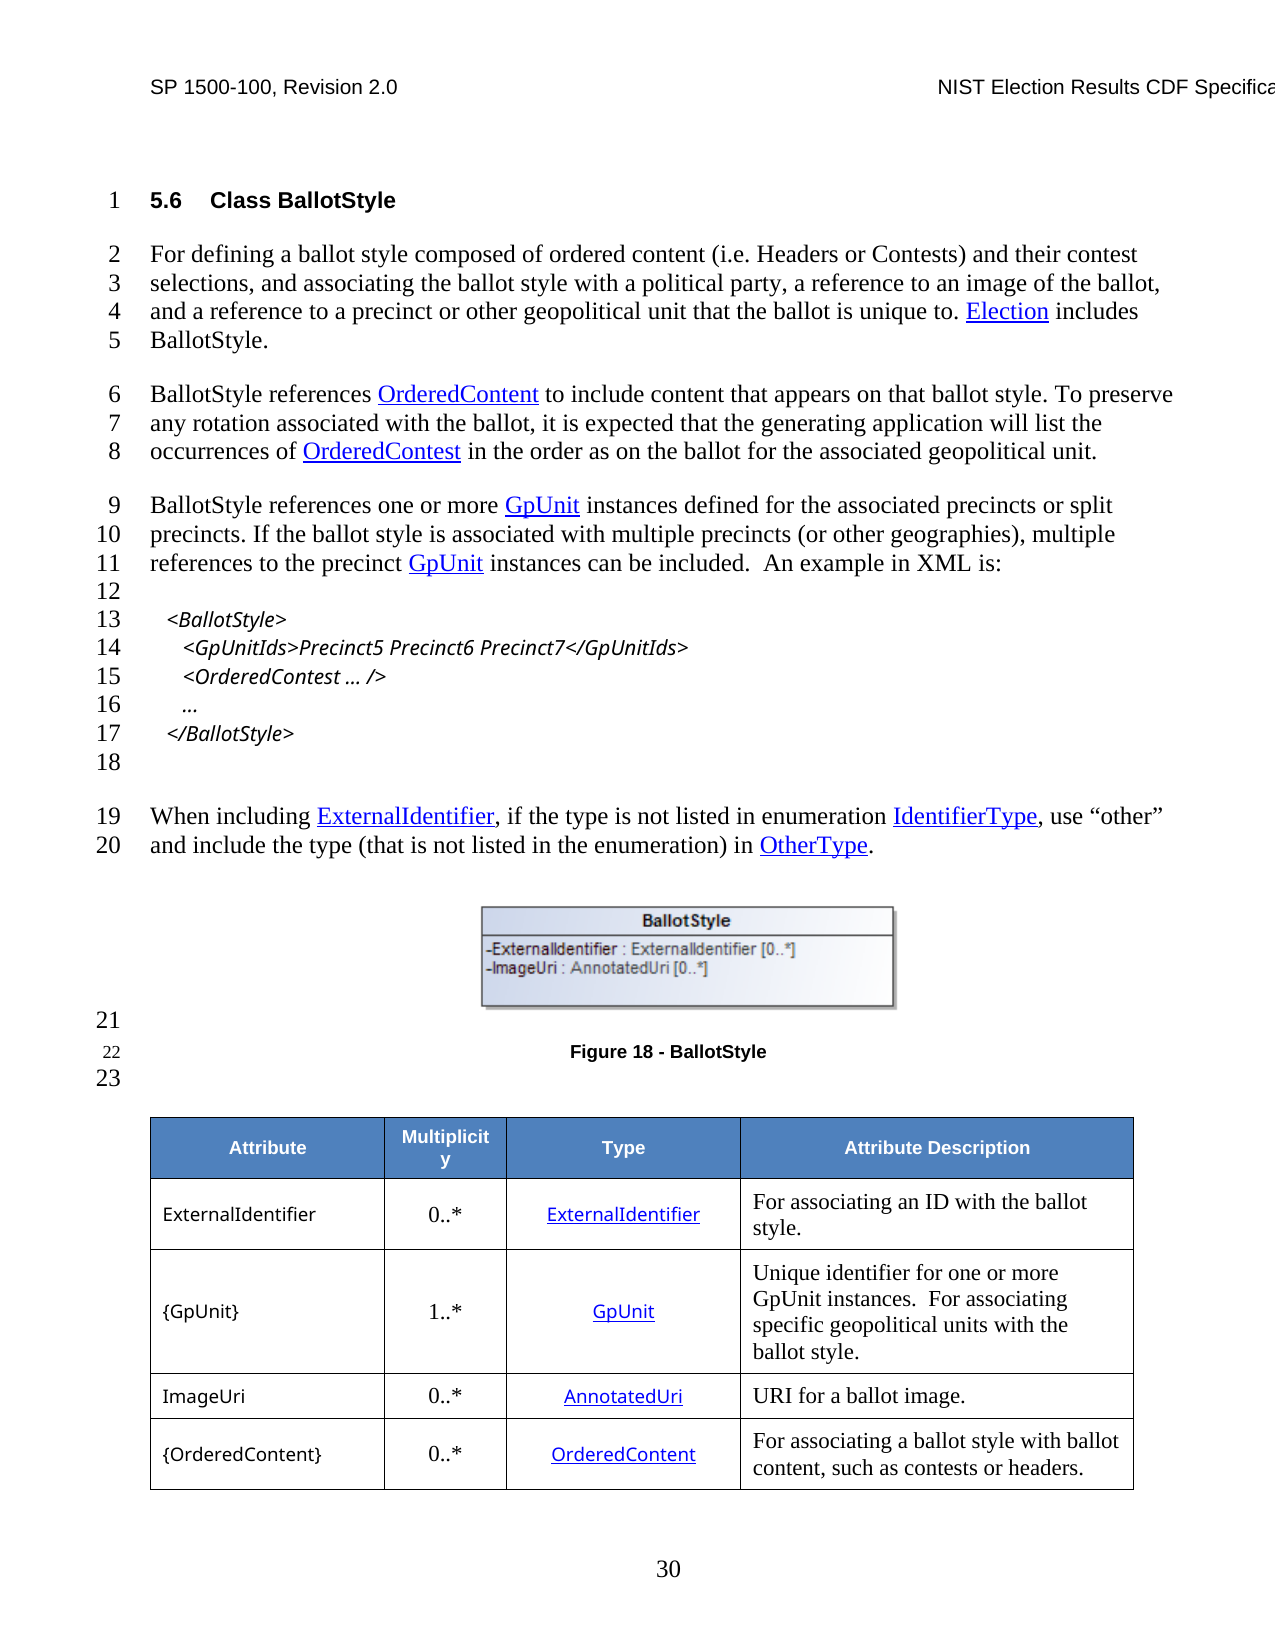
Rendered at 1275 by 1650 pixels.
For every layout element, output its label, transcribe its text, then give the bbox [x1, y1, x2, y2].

picture [458, 883, 916, 1029]
table_cell {GpUnit} [151, 1250, 384, 1373]
text For defining a ballot style composed of ordered content (i.e. Headers or Contests) and their contest selections, and associating the ballot style with a political party, a reference to an image of the ballot, and a reference to a precinct or other geopolitical unit that the ballot is unique to. Election includes BallotStyle. [150, 239, 1186, 354]
table_header Attribute [151, 1118, 384, 1178]
text </BallotStyle> [150, 719, 1186, 747]
text <GpUnitIds>Precinct5 Precinct6 Precinct7</GpUnitIds> [150, 633, 1186, 662]
table_cell Unique identifier for one or more GpUnit instances. For associating specific geopolitical units with the ballot style. [741, 1250, 1133, 1373]
table_cell For associating an ID with the ballot style. [741, 1179, 1133, 1249]
table_cell 0..* [385, 1374, 506, 1418]
text <OrderedContest ... /> [150, 662, 1186, 690]
text ... [150, 690, 1186, 719]
table_cell ExternalIdentifier [507, 1179, 740, 1249]
table_cell URI for a ballot image. [741, 1374, 1133, 1418]
table_header Attribute Description [741, 1118, 1133, 1178]
table_cell 0..* [385, 1419, 506, 1489]
table_cell ImageUri [151, 1374, 384, 1418]
text Figure 18 - BallotStyle [150, 1041, 1186, 1063]
table_cell 0..* [385, 1179, 506, 1249]
text <BallotStyle> [150, 605, 1186, 633]
table_cell 1..* [385, 1250, 506, 1373]
table_header Type [507, 1118, 740, 1178]
text BallotStyle references one or more GpUnit instances defined for the associated precincts or split precincts. If the ballot style is associated with multiple precincts (or other geographies), multiple references to the precinct GpUnit instances can be included. An example in XML is: [150, 490, 1186, 576]
table_cell {OrderedContent} [151, 1419, 384, 1489]
table_cell GpUnit [507, 1250, 740, 1373]
table_cell AnnotatedUri [507, 1374, 740, 1418]
text BallotStyle references OrderedContent to include content that appears on that ballot style. To preserve any rotation associated with the ballot, it is expected that the generating application will list the occurrences of OrderedContest in the order as on the ballot for the associated geopolitical unit. [150, 379, 1186, 465]
subtitle Class BallotStyle [150, 187, 1186, 214]
table_cell ExternalIdentifier [151, 1179, 384, 1249]
table_cell OrderedContent [507, 1419, 740, 1489]
table_cell For associating a ballot style with ballot content, such as contests or headers. [741, 1419, 1133, 1489]
table_header Multiplicity [385, 1118, 506, 1178]
text When including ExternalIdentifier, if the type is not listed in enumeration IdentifierType, use “other” and include the type (that is not listed in the enumeration) in OtherType. [150, 801, 1186, 858]
